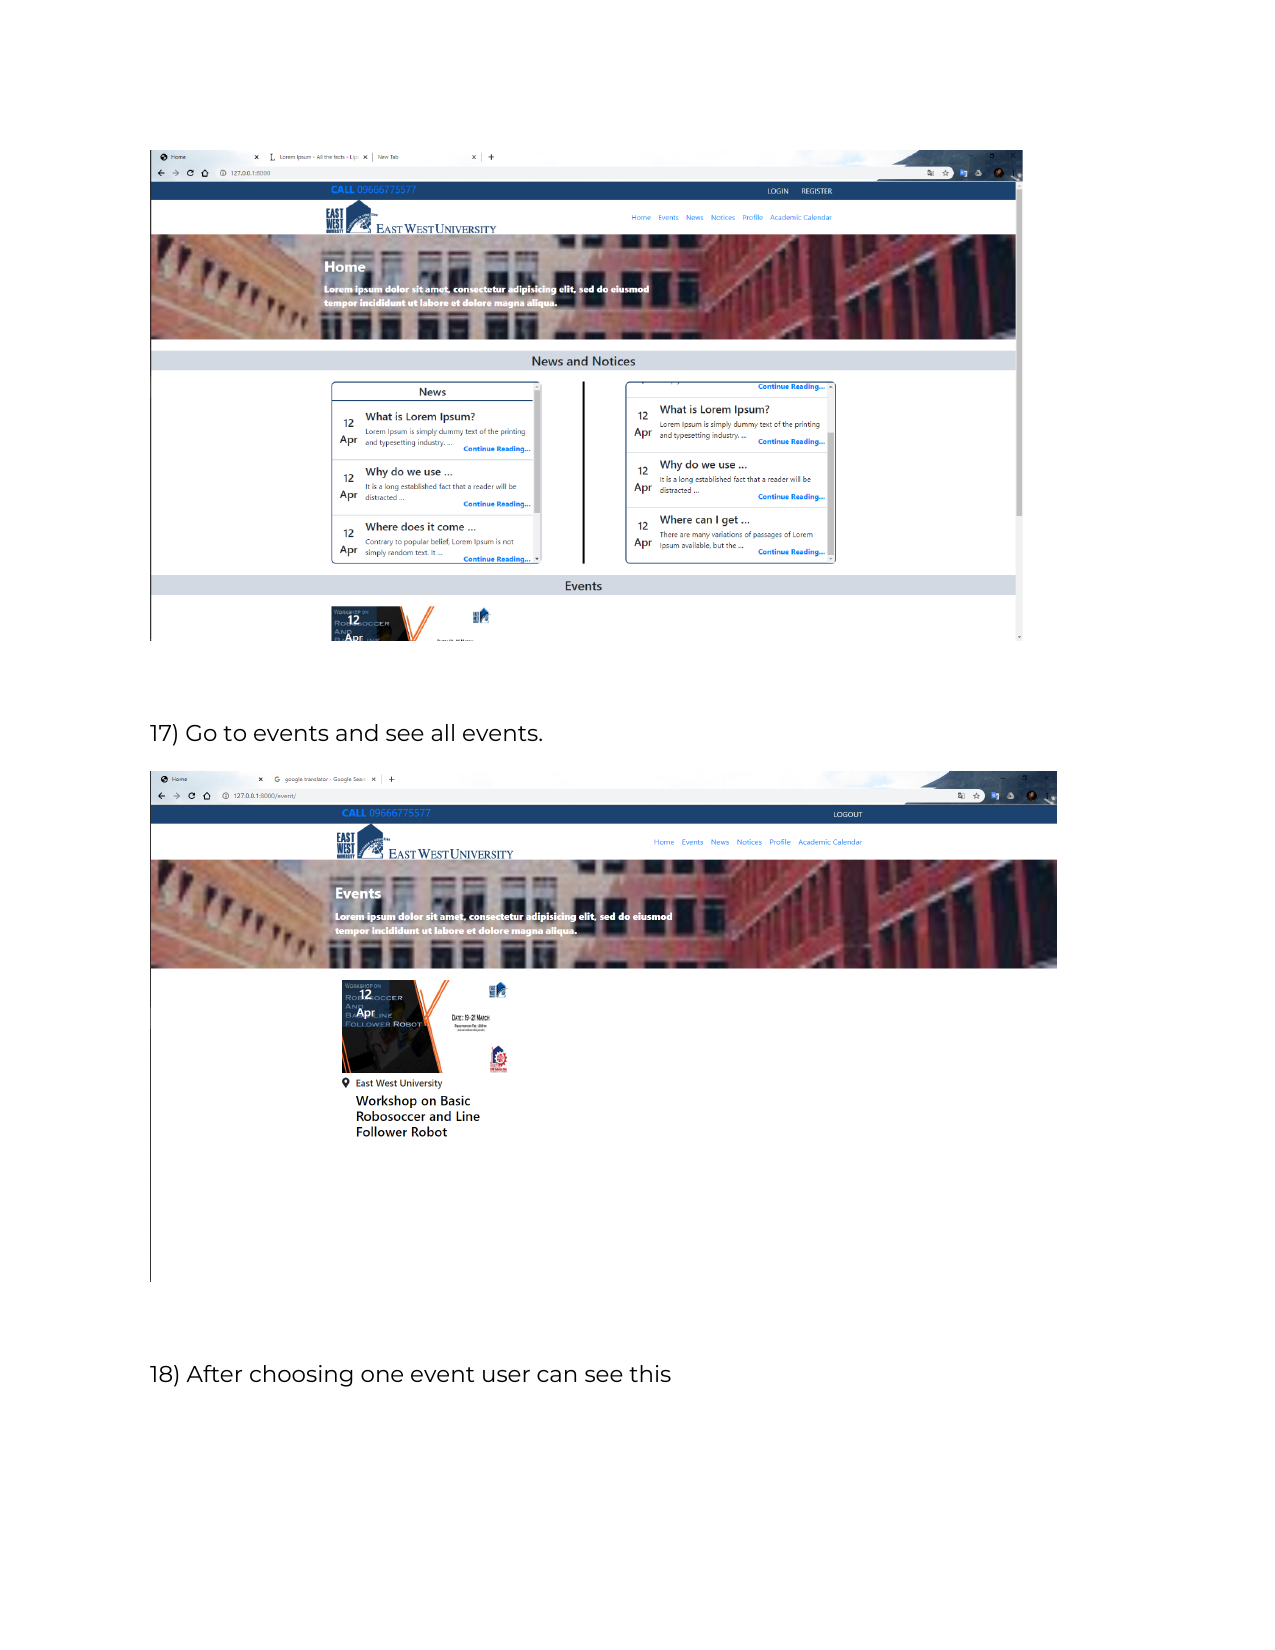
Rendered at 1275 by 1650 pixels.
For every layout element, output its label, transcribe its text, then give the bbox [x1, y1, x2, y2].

picture [150, 150, 1023, 641]
picture [150, 771, 1057, 1282]
text 18) After choosing one event user can see this [150, 1360, 1125, 1388]
text 17) Go to events and see all events. [150, 719, 1125, 747]
